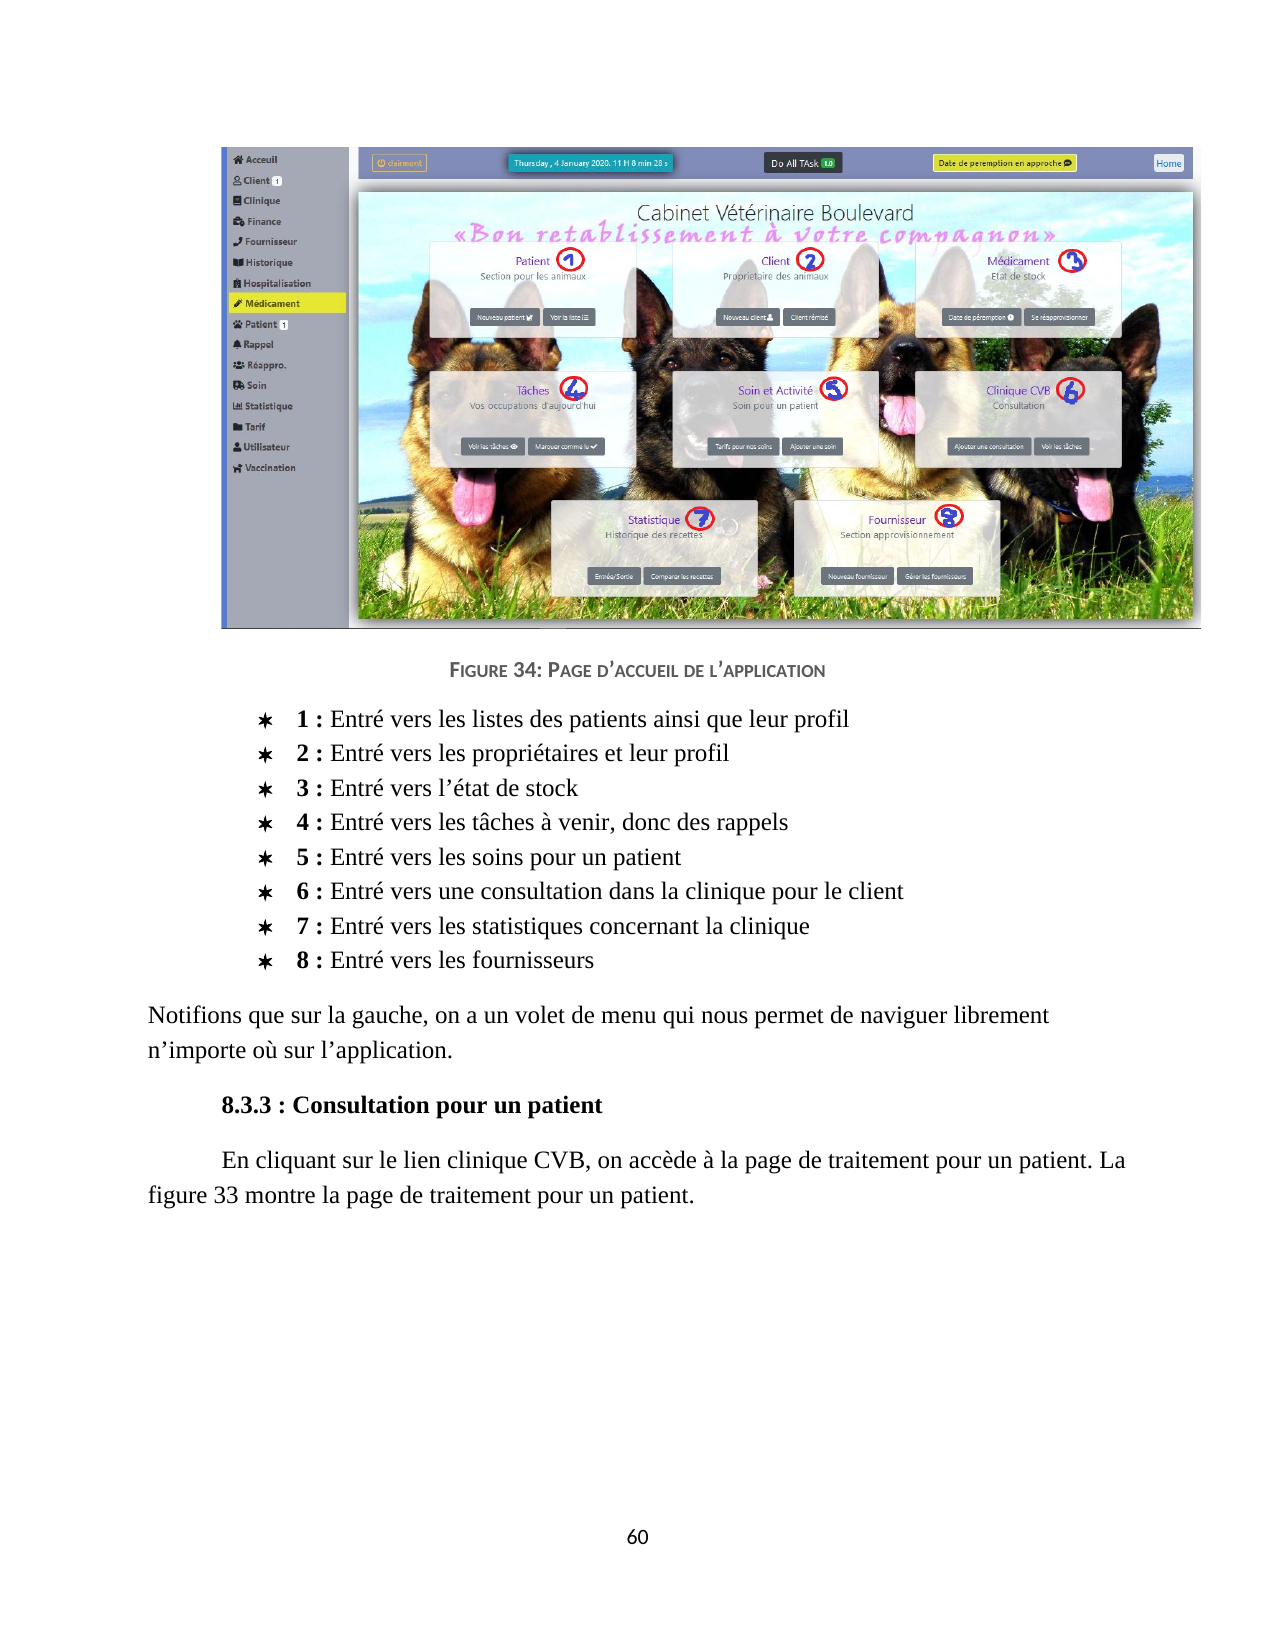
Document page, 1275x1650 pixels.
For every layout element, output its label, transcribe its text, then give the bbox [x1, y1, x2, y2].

list 5 : Entré vers les soins pour un patient [259, 842, 1127, 871]
list 8 : Entré vers les fournisseurs [259, 945, 1127, 974]
list 1 : Entré vers les listes des patients ainsi que leur profil [259, 704, 1127, 733]
text Notifions que sur la gauche, on a un volet de menu qui nous permet de naviguer librement n’importe où sur l’application. [148, 1001, 1127, 1064]
list 3 : Entré vers l’état de stock [259, 773, 1127, 802]
text En cliquant sur le lien clinique CVB, on accède à la page de traitement pour un patient. La figure 33 montre la page de traitement pour un patient. [148, 1146, 1127, 1209]
text Figure 34: Page d’accueil de l’application [148, 655, 1127, 683]
list 4 : Entré vers les tâches à venir, donc des rappels [259, 807, 1127, 836]
text 8.3.3 : Consultation pour un patient [148, 1090, 1127, 1119]
picture [221, 147, 1202, 629]
list 2 : Entré vers les propriétaires et leur profil [259, 738, 1127, 767]
list 7 : Entré vers les statistiques concernant la clinique [259, 911, 1127, 939]
list 6 : Entré vers une consultation dans la clinique pour le client [259, 876, 1127, 905]
